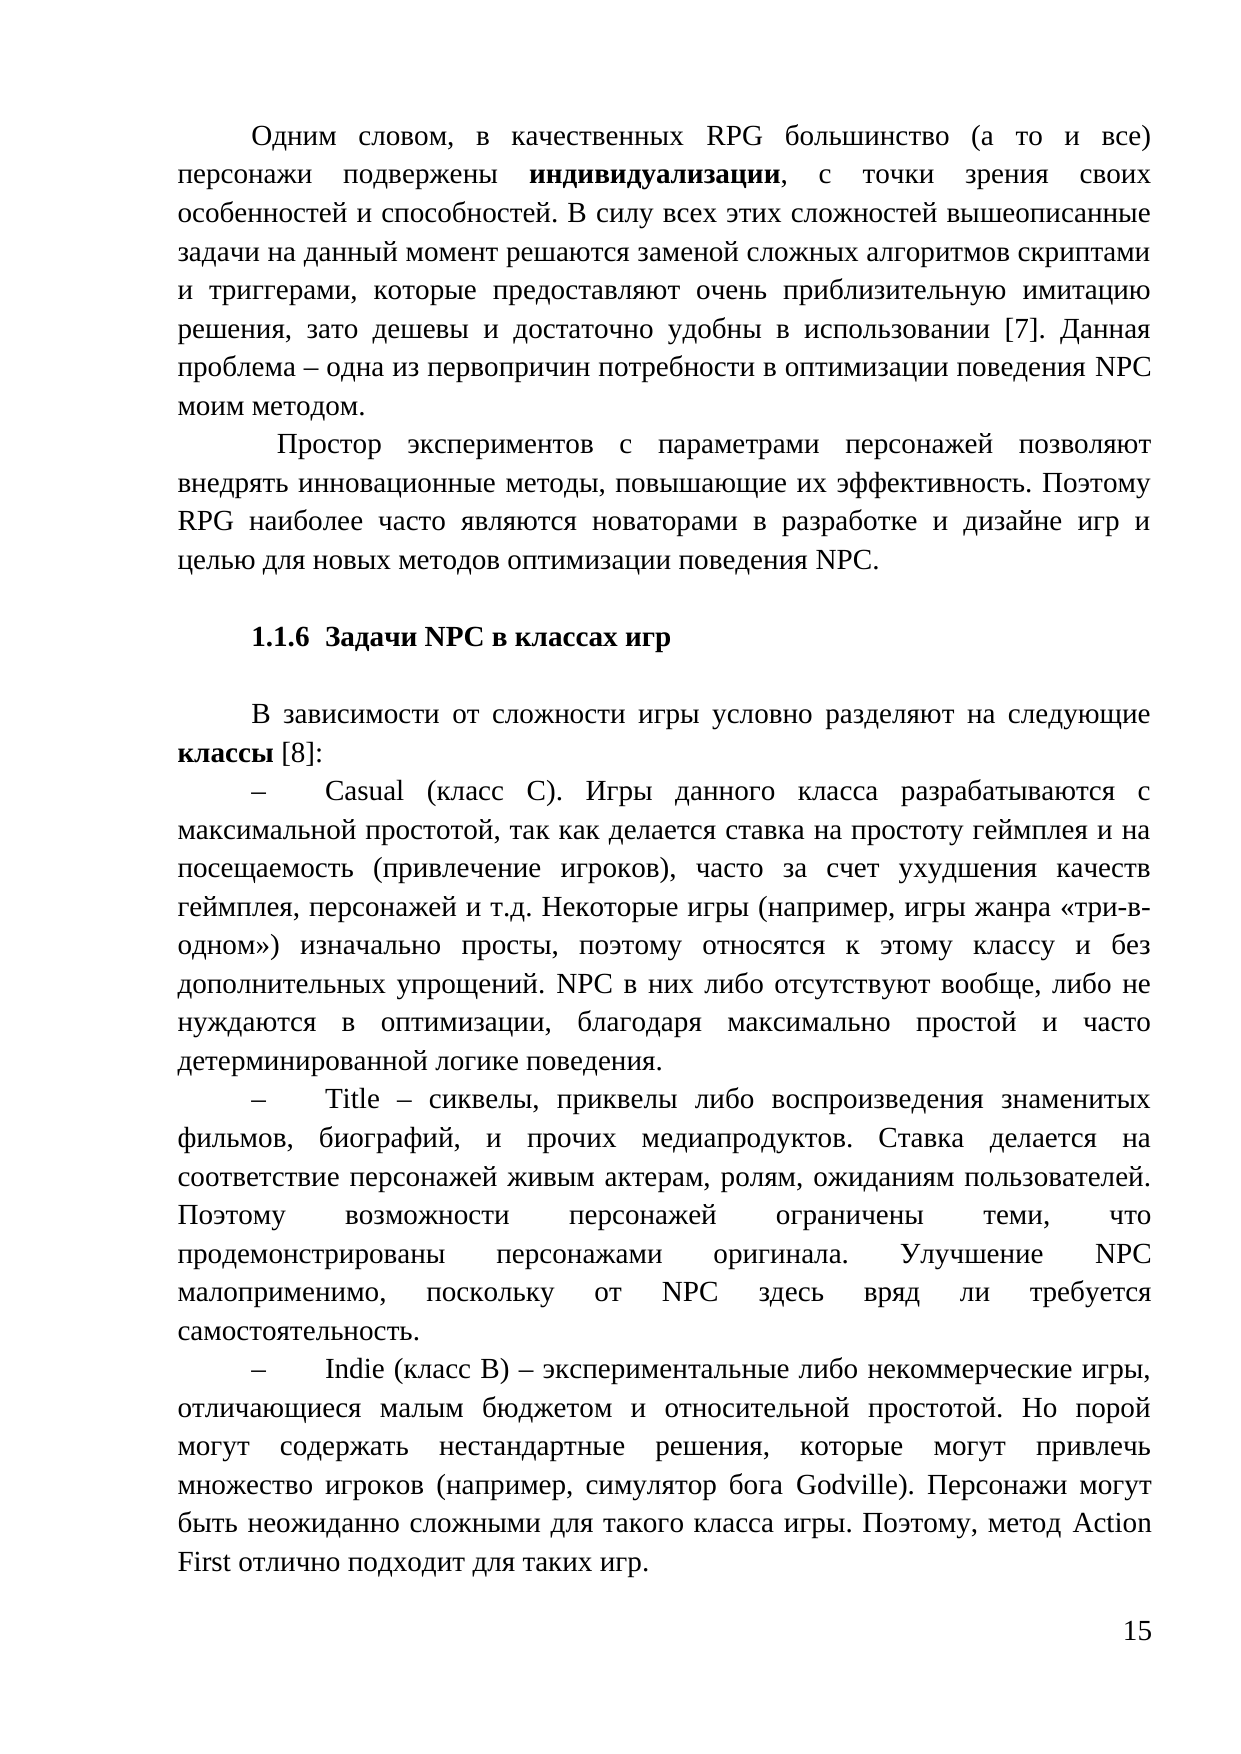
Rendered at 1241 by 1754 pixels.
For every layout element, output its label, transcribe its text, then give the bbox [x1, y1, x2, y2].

list В зависимости от сложности игры условно разделяют на следующие классы [8]: [177, 696, 1152, 768]
list Casual (класс С). Игры данного класса разрабатываются с максимальной простотой, так как делается ставка на простоту геймплея и на посещаемость (привлечение игроков), часто за счет ухудшения качеств геймплея, персонажей и т.д. Некоторые игры (например, игры жанра «три-в-одном») изначально просты, поэтому относятся к этому классу и без дополнительных упрощений. NPC в них либо отсутствуют вообще, либо не нуждаются в оптимизации, благодаря максимально простой и часто детерминированной логике поведения. [177, 773, 1152, 1077]
subtitle Задачи NPC в классах игр [226, 619, 1152, 653]
list Простор экспериментов с параметрами персонажей позволяют внедрять инновационные методы, повышающие их эффективность. Поэтому RPG наиболее часто являются новаторами в разработке и дизайне игр и целью для новых методов оптимизации поведения NPC. [177, 426, 1152, 576]
list Indie (класс В) – экспериментальные либо некоммерческие игры, отличающиеся малым бюджетом и относительной простотой. Но порой могут содержать нестандартные решения, которые могут привлечь множество игроков (например, симулятор бога Godville). Персонажи могут быть неожиданно сложными для такого класса игры. Поэтому, метод Action First отлично подходит для таких игр. [177, 1351, 1152, 1578]
list Title – сиквелы, приквелы либо воспроизведения знаменитых фильмов, биографий, и прочих медиапродуктов. Ставка делается на соответствие персонажей живым актерам, ролям, ожиданиям пользователей. Поэтому возможности персонажей ограничены теми, что продемонстрированы персонажами оригинала. Улучшение NPC малоприменимо, поскольку от NPC здесь вряд ли требуется самостоятельность. [177, 1082, 1152, 1346]
list Одним словом, в качественных RPG большинство (а то и все) персонажи подвержены индивидуализации, с точки зрения своих особенностей и способностей. В силу всех этих сложностей вышеописанные задачи на данный момент решаются заменой сложных алгоритмов скриптами и триггерами, которые предоставляют очень приблизительную имитацию решения, зато дешевы и достаточно удобны в использовании [7]. Данная проблема – одна из первопричин потребности в оптимизации поведения NPC моим методом. [177, 118, 1152, 421]
